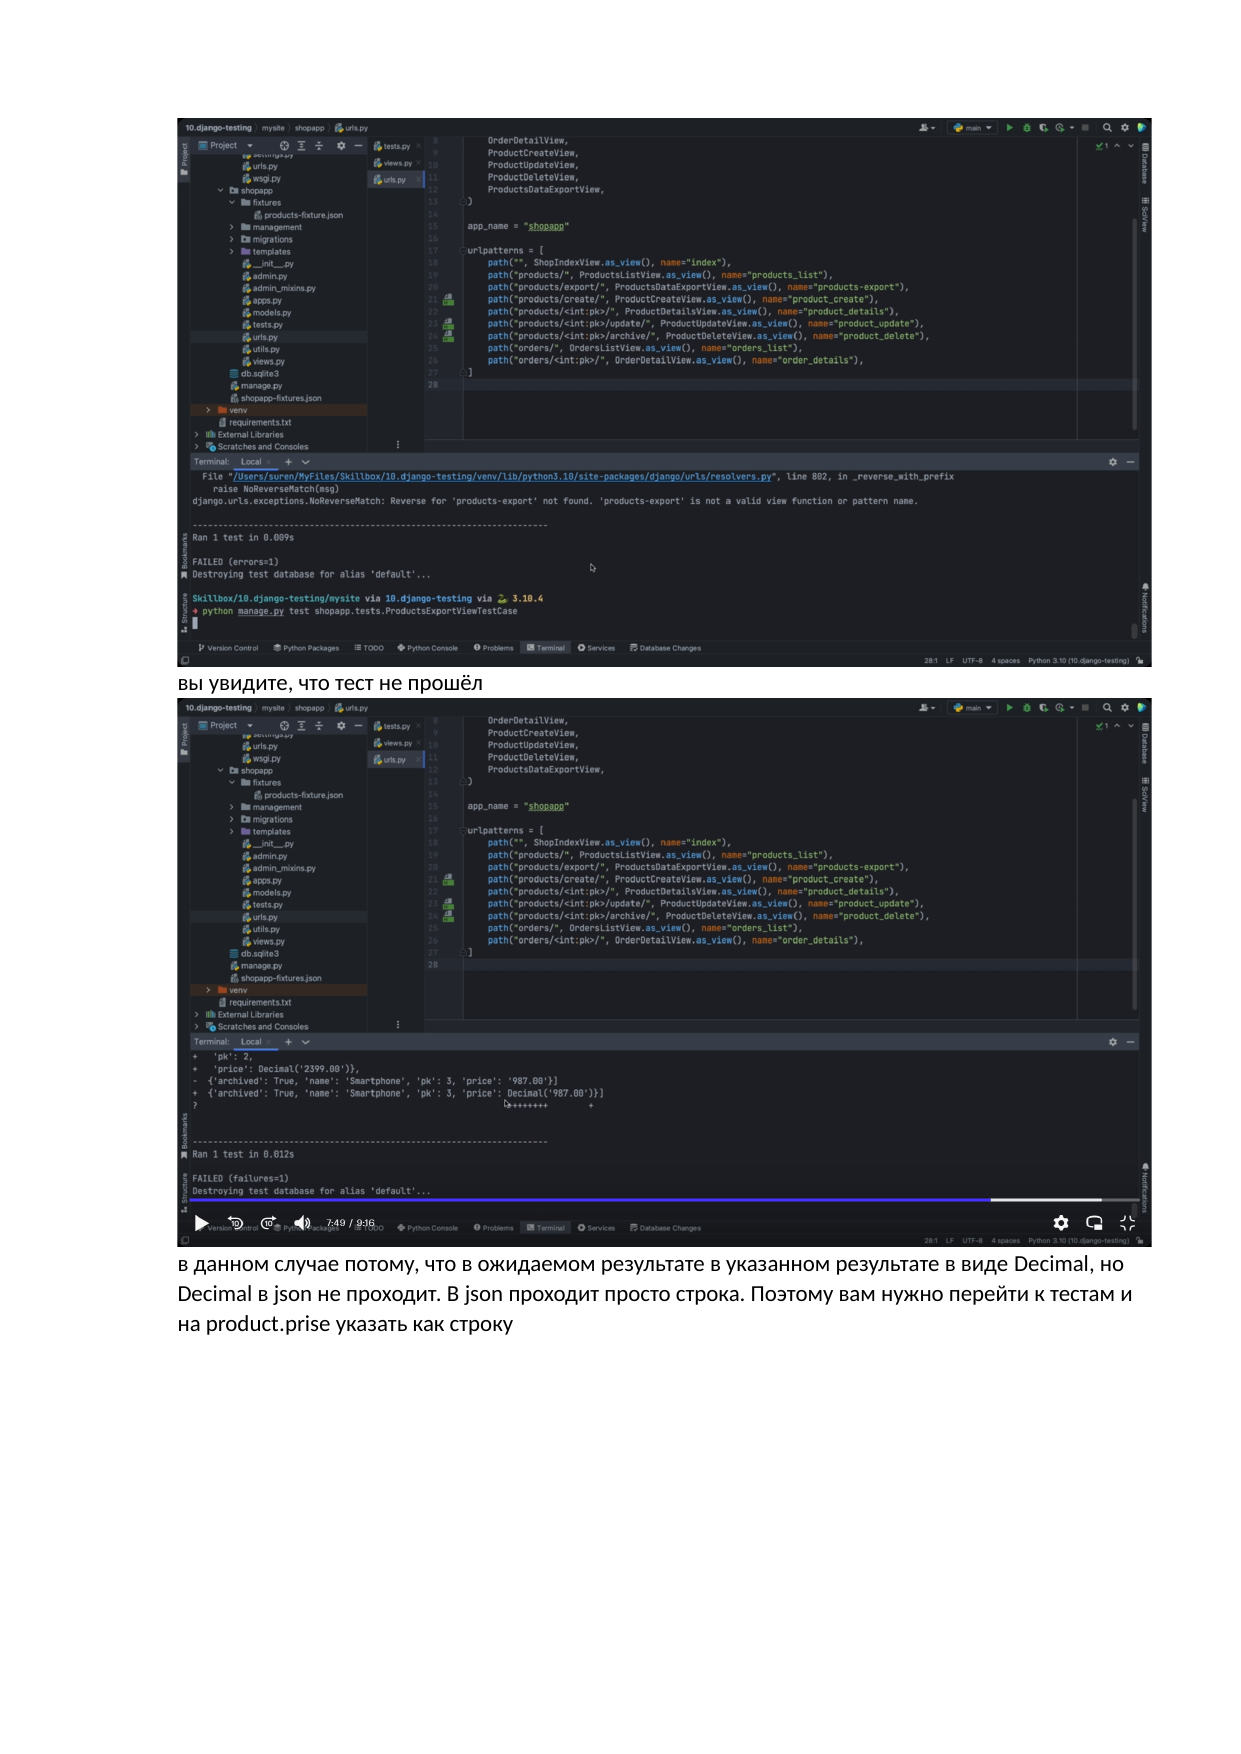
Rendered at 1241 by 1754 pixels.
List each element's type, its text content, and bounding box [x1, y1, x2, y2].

picture [177, 118, 1152, 667]
picture [177, 698, 1152, 1247]
text Перейтиде во view в shopapp и объявите новый класс обратите внимание, что этот products на верхнем уровне продикован тестом где идёт обращени к products на верхмен уровне остаётся подключить новый view класс по адресу products-export для этого перейдите в urls сохраните изменения и выполните тест вы увидите, что тест не прошёл в данном случае потому, что в ожидаемом результате в указанном результате в виде Decimal, но Decimal в json не проходит. В json проходит просто строка. Поэтому вам нужно перейти к тестам и на product.prise указать как строку в таком случае тесты пройдут [177, 1247, 1152, 1337]
